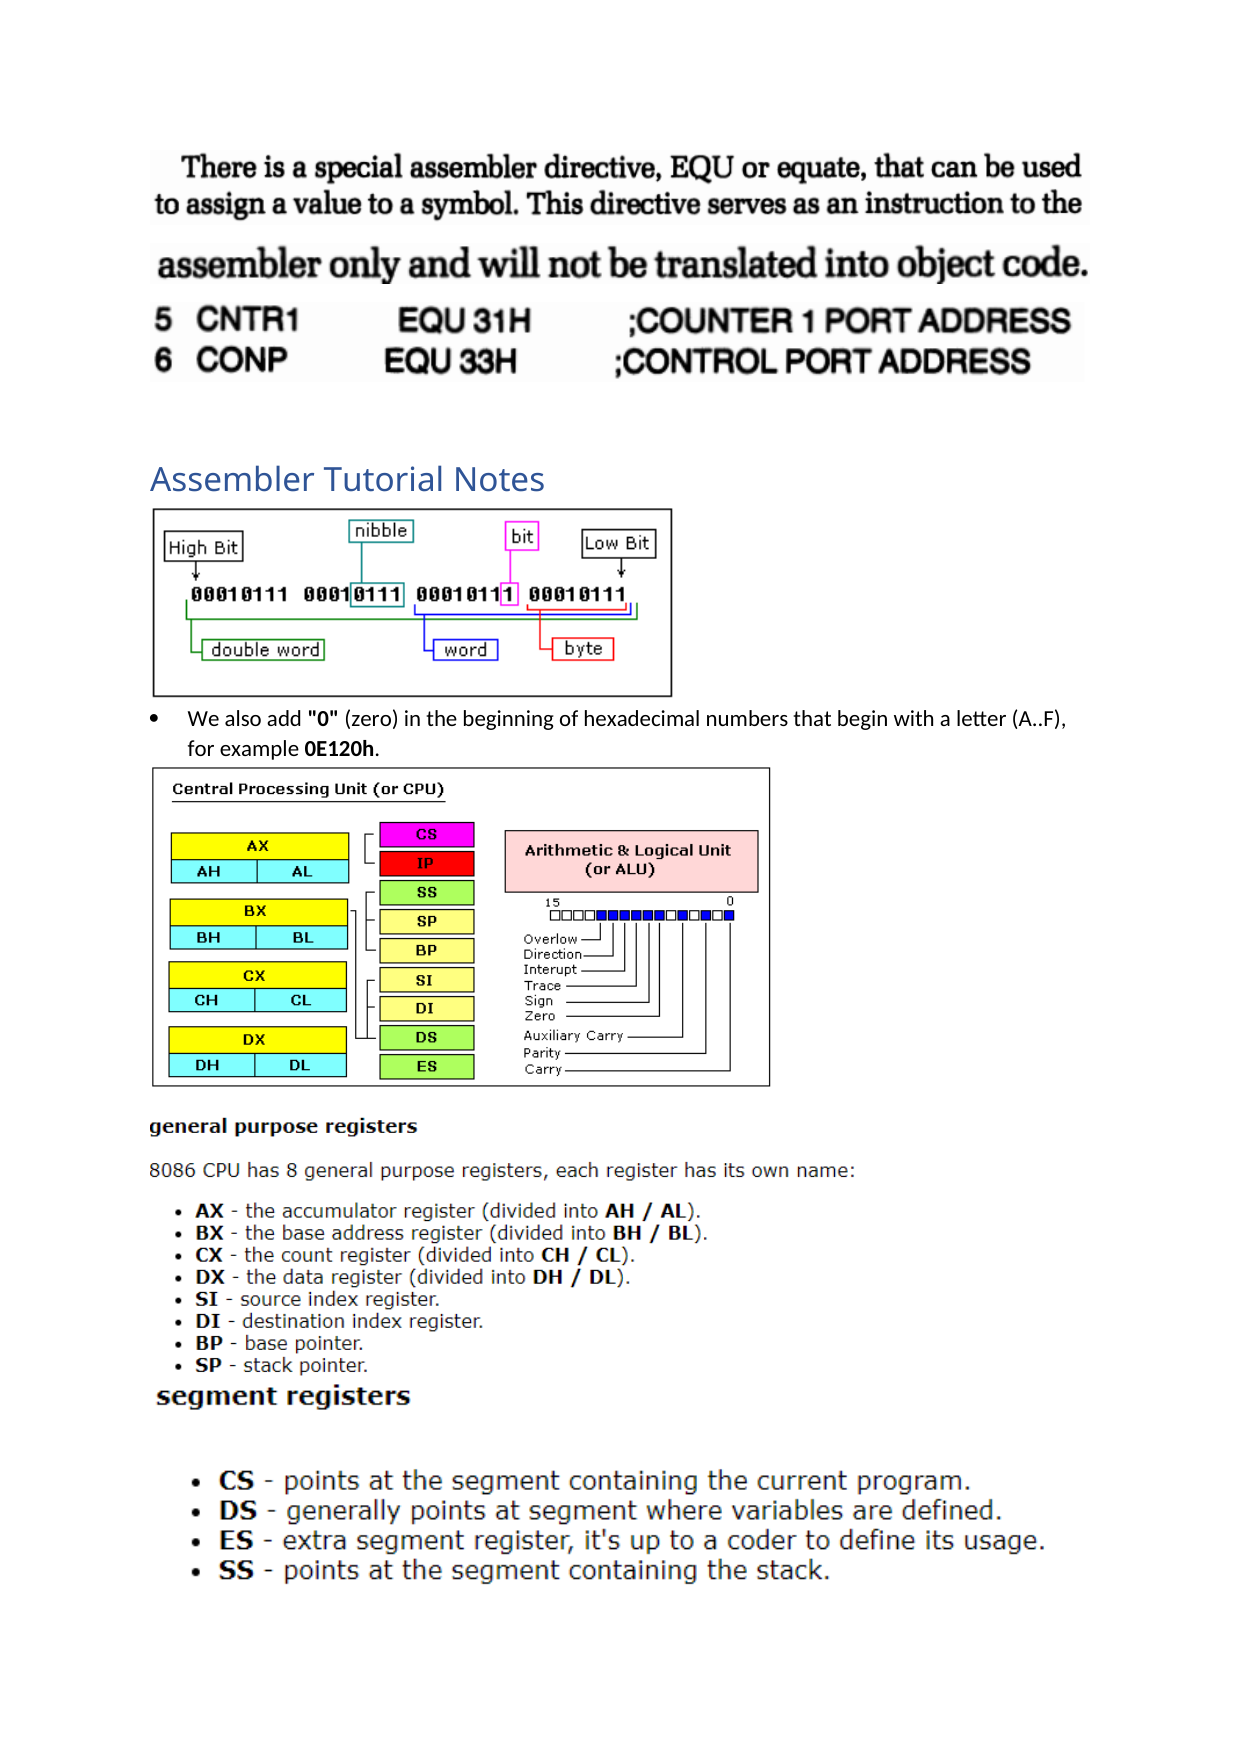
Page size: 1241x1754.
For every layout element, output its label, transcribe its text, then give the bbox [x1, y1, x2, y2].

picture [150, 764, 863, 1379]
picture [150, 1380, 1058, 1592]
picture [150, 504, 674, 702]
picture [150, 243, 1091, 284]
picture [150, 150, 1091, 225]
picture [150, 302, 1085, 382]
subtitle Assembler Tutorial Notes [150, 456, 1090, 501]
list We also add "0" (zero) in the beginning of hexadecimal numbers that begin with a letter (A..F), for example 0E120h. [150, 704, 1090, 762]
